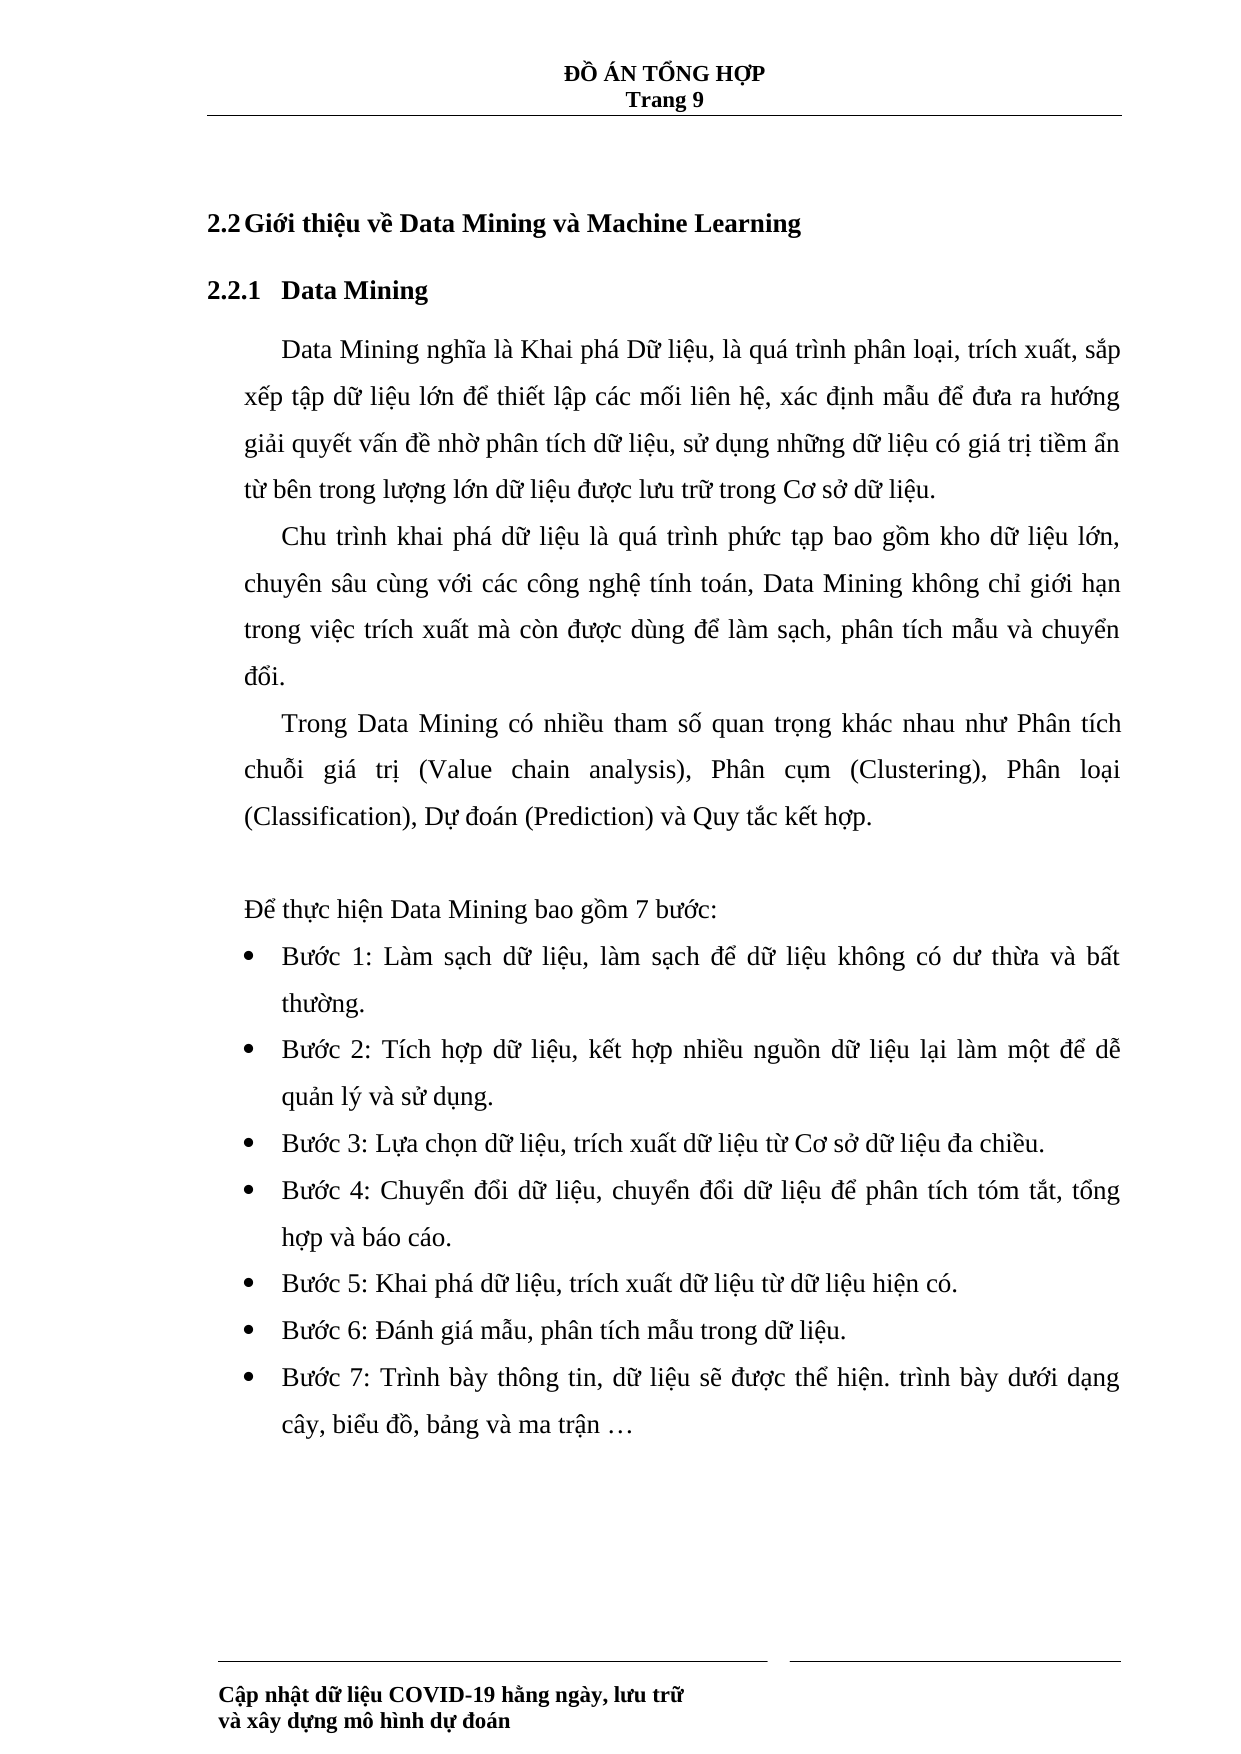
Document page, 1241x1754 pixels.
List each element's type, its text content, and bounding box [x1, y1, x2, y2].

subtitle Giới thiệu về Data Mining và Machine Learning [207, 207, 1122, 238]
list Bước 3: Lựa chọn dữ liệu, trích xuất dữ liệu từ Cơ sở dữ liệu đa chiều. [244, 1127, 1122, 1158]
text Để thực hiện Data Mining bao gồm 7 bước: [207, 893, 1122, 924]
list Bước 2: Tích hợp dữ liệu, kết hợp nhiều nguồn dữ liệu lại làm một để dễ quản lý và sử dụng. [244, 1033, 1122, 1111]
text Data Mining nghĩa là Khai phá Dữ liệu, là quá trình phân loại, trích xuất, sắp xếp tập dữ liệu lớn để thiết lập các mối liên hệ, xác định mẫu để đưa ra hướng giải quyết vấn đề nhờ phân tích dữ liệu, sử dụng những dữ liệu có giá trị tiềm ẩn từ bên trong lượng lớn dữ liệu được lưu trữ trong Cơ sở dữ liệu. [244, 333, 1122, 504]
text Chu trình khai phá dữ liệu là quá trình phức tạp bao gồm kho dữ liệu lớn, chuyên sâu cùng với các công nghệ tính toán, Data Mining không chỉ giới hạn trong việc trích xuất mà còn được dùng để làm sạch, phân tích mẫu và chuyển đổi. [244, 520, 1122, 691]
list Bước 1: Làm sạch dữ liệu, làm sạch để dữ liệu không có dư thừa và bất thường. [244, 940, 1122, 1018]
list Bước 6: Đánh giá mẫu, phân tích mẫu trong dữ liệu. [244, 1314, 1122, 1345]
list Bước 7: Trình bày thông tin, dữ liệu sẽ được thể hiện. trình bày dưới dạng cây, biểu đồ, bảng và ma trận … [244, 1361, 1122, 1439]
list Bước 4: Chuyển đổi dữ liệu, chuyển đổi dữ liệu để phân tích tóm tắt, tổng hợp và báo cáo. [244, 1174, 1122, 1252]
list Bước 5: Khai phá dữ liệu, trích xuất dữ liệu từ dữ liệu hiện có. [244, 1267, 1122, 1298]
text Trong Data Mining có nhiều tham số quan trọng khác nhau như Phân tích chuỗi giá trị (Value chain analysis), Phân cụm (Clustering), Phân loại (Classification), Dự đoán (Prediction) và Quy tắc kết hợp. [244, 707, 1122, 831]
subtitle Data Mining [207, 274, 1122, 305]
